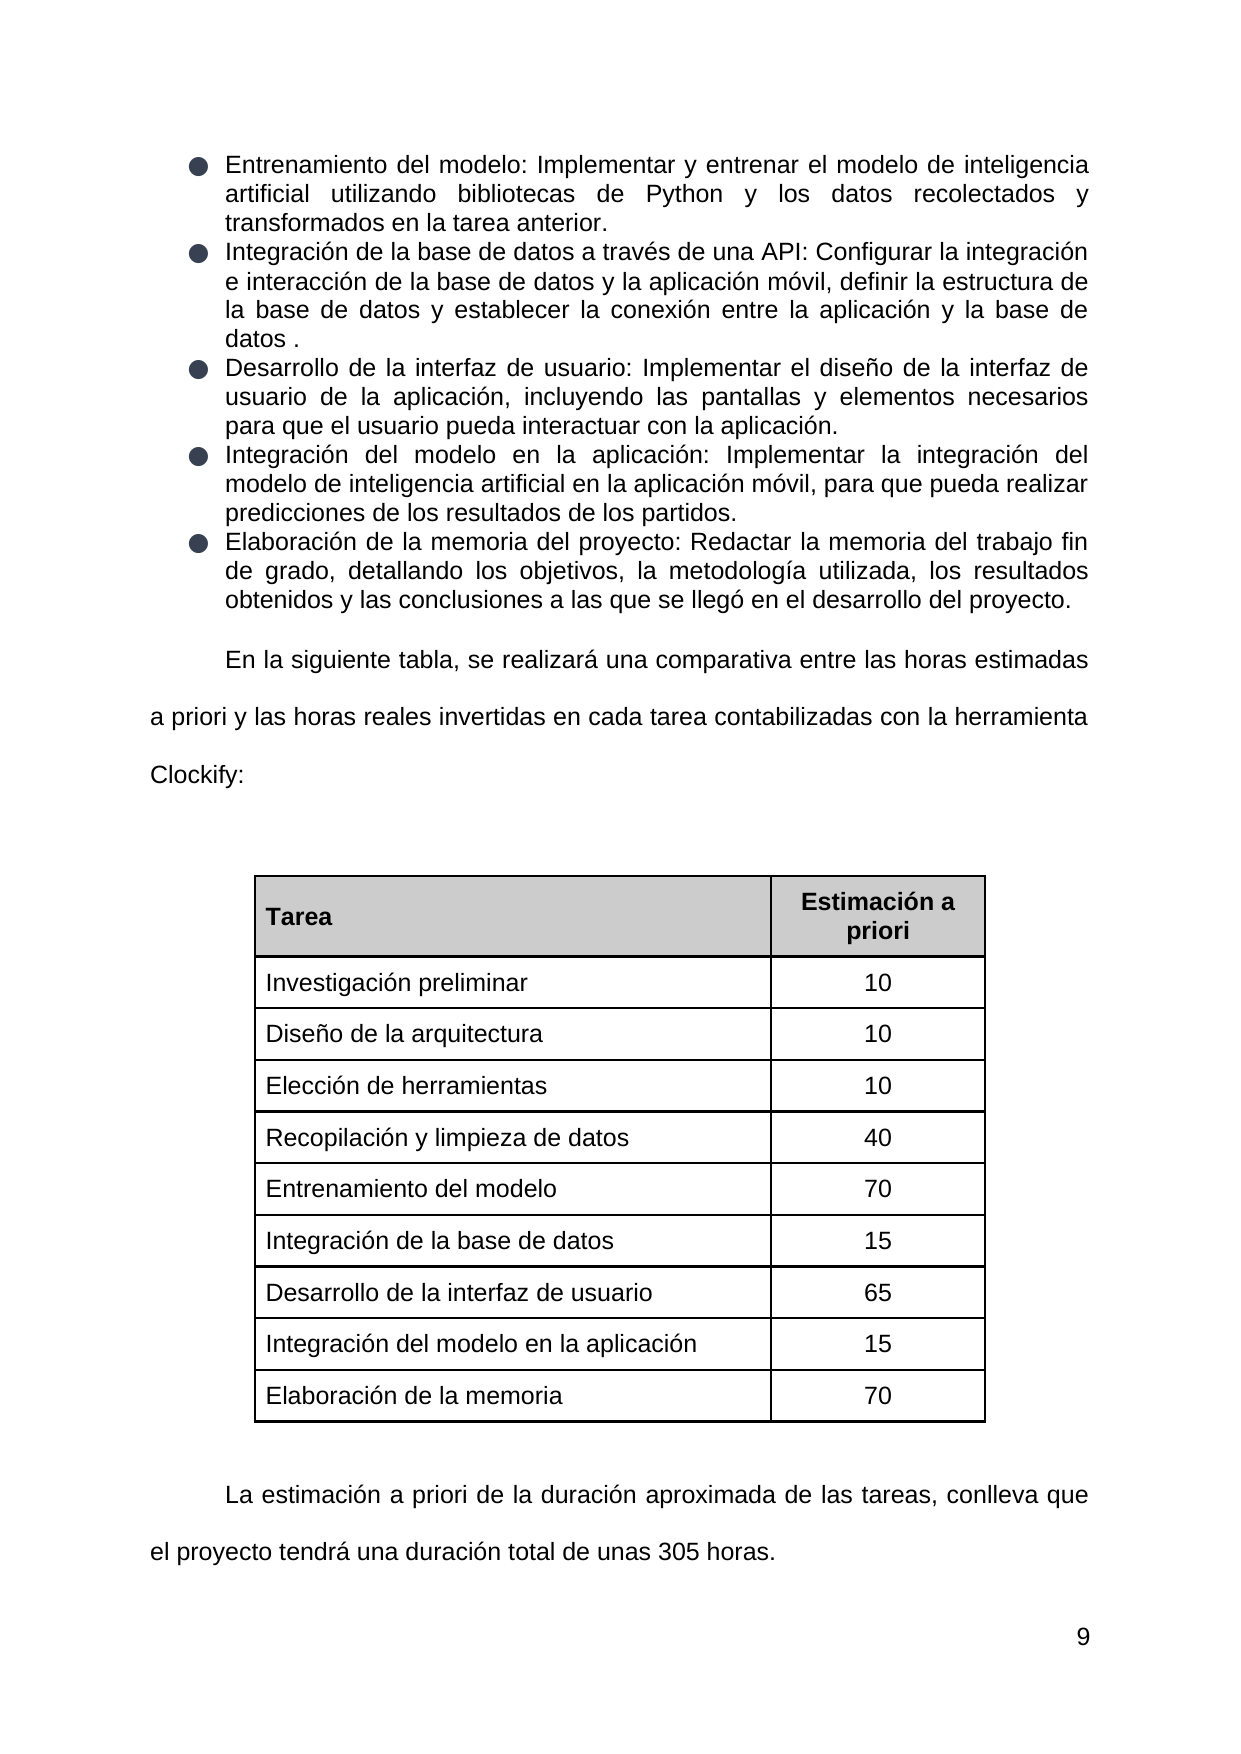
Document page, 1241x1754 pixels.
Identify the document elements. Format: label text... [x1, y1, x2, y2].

table_cell Integración de la base de datos [256, 1216, 770, 1265]
list Desarrollo de la interfaz de usuario: Implementar el diseño de la interfaz de usuario de la aplicación, incluyendo las pantallas y elementos necesarios para que el usuario pueda interactuar con la aplicación. [187, 353, 1090, 440]
table_cell Recopilación y limpieza de datos [256, 1113, 770, 1162]
list Integración del modelo en la aplicación: Implementar la integración del modelo de inteligencia artificial en la aplicación móvil, para que pueda realizar predicciones de los resultados de los partidos. [187, 440, 1090, 527]
table_cell Entrenamiento del modelo [256, 1164, 770, 1214]
list Entrenamiento del modelo: Implementar y entrenar el modelo de inteligencia artificial utilizando bibliotecas de Python y los datos recolectados y transformados en la tarea anterior. [187, 150, 1090, 237]
table_header Estimación a priori [772, 877, 984, 955]
table_cell 15 [772, 1216, 984, 1265]
table_cell 15 [772, 1319, 984, 1369]
table_cell Integración del modelo en la aplicación [256, 1319, 770, 1369]
text La estimación a priori de la duración aproximada de las tareas, conlleva que el proyecto tendrá una duración total de unas 305 horas. [150, 1480, 1090, 1566]
table_cell Desarrollo de la interfaz de usuario [256, 1268, 770, 1317]
table_cell Elección de herramientas [256, 1061, 770, 1110]
list Integración de la base de datos a través de una API: Configurar la integración e interacción de la base de datos y la aplicación móvil, definir la estructura de la base de datos y establecer la conexión entre la aplicación y la base de datos . [187, 237, 1090, 353]
list Elaboración de la memoria del proyecto: Redactar la memoria del trabajo fin de grado, detallando los objetivos, la metodología utilizada, los resultados obtenidos y las conclusiones a las que se llegó en el desarrollo del proyecto. [187, 527, 1090, 614]
table_cell 70 [772, 1164, 984, 1214]
table_cell 10 [772, 958, 984, 1007]
text En la siguiente tabla, se realizará una comparativa entre las horas estimadas a priori y las horas reales invertidas en cada tarea contabilizadas con la herramienta Clockify: [150, 645, 1090, 789]
table_cell Diseño de la arquitectura [256, 1009, 770, 1059]
table_cell Investigación preliminar [256, 958, 770, 1007]
table_header Tarea [256, 877, 770, 955]
table_cell 10 [772, 1061, 984, 1110]
table_cell 10 [772, 1009, 984, 1059]
table_cell Elaboración de la memoria [256, 1371, 770, 1420]
table_cell 65 [772, 1268, 984, 1317]
table_cell 40 [772, 1113, 984, 1162]
table_cell 70 [772, 1371, 984, 1420]
